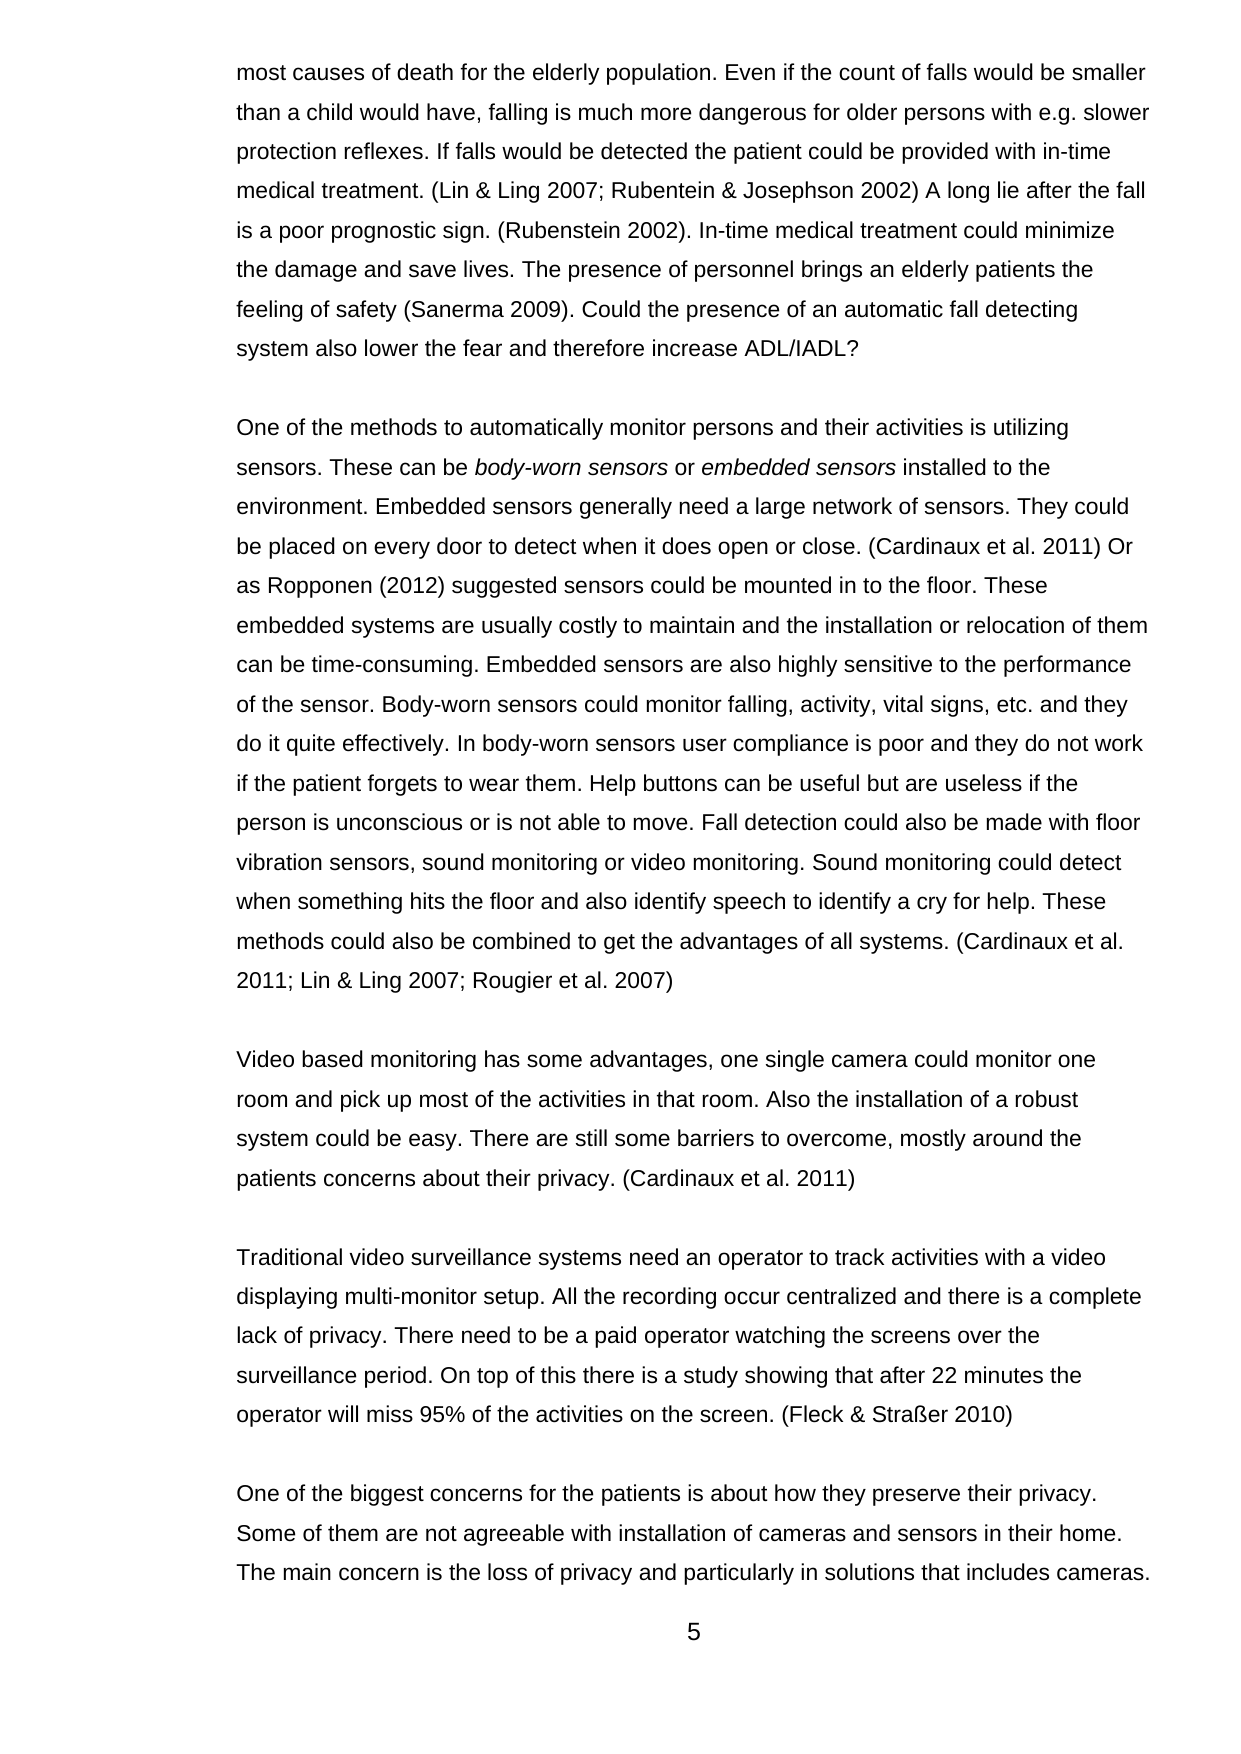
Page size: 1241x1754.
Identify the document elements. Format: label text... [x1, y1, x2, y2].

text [236, 59, 1152, 362]
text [236, 1480, 1152, 1586]
text Traditional video surveillance systems need an operator to track activities with a video displaying multi-monitor setup. All the recording occur centralized and there is a complete lack of privacy. There need to be a paid operator watching the screens over the surveillance period. On top of this there is a study showing that after 22 minutes the operator will miss 95% of the activities on the screen. (Fleck & Straßer 2010) [236, 1243, 1152, 1428]
text One of the methods to automatically monitor persons and their activities is utilizing sensors. These can be body-worn sensors or embedded sensors installed to the environment. Embedded sensors generally need a large network of sensors. They could be placed on every door to detect when it does open or close. (Cardinaux et al. 2011) Or as Ropponen (2012) suggested sensors could be mounted in to the floor. These embedded systems are usually costly to maintain and the installation or relocation of them can be time-consuming. Embedded sensors are also highly sensitive to the performance of the sensor. Body-worn sensors could monitor falling, activity, vital signs, etc. and they do it quite effectively. In body-worn sensors user compliance is poor and they do not work if the patient forgets to wear them. Help buttons can be useful but are useless if the person is unconscious or is not able to move. Fall detection could also be made with floor vibration sensors, sound monitoring or video monitoring. Sound monitoring could detect when something hits the floor and also identify speech to identify a cry for help. These methods could also be combined to get the advantages of all systems. (Cardinaux et al. 2011; Lin & Ling 2007; Rougier et al. 2007) [236, 414, 1152, 993]
text Video based monitoring has some advantages, one single camera could monitor one room and pick up most of the activities in that room. Also the installation of a robust system could be easy. There are still some barriers to overcome, mostly around the patients concerns about their privacy. (Cardinaux et al. 2011) [236, 1046, 1152, 1191]
